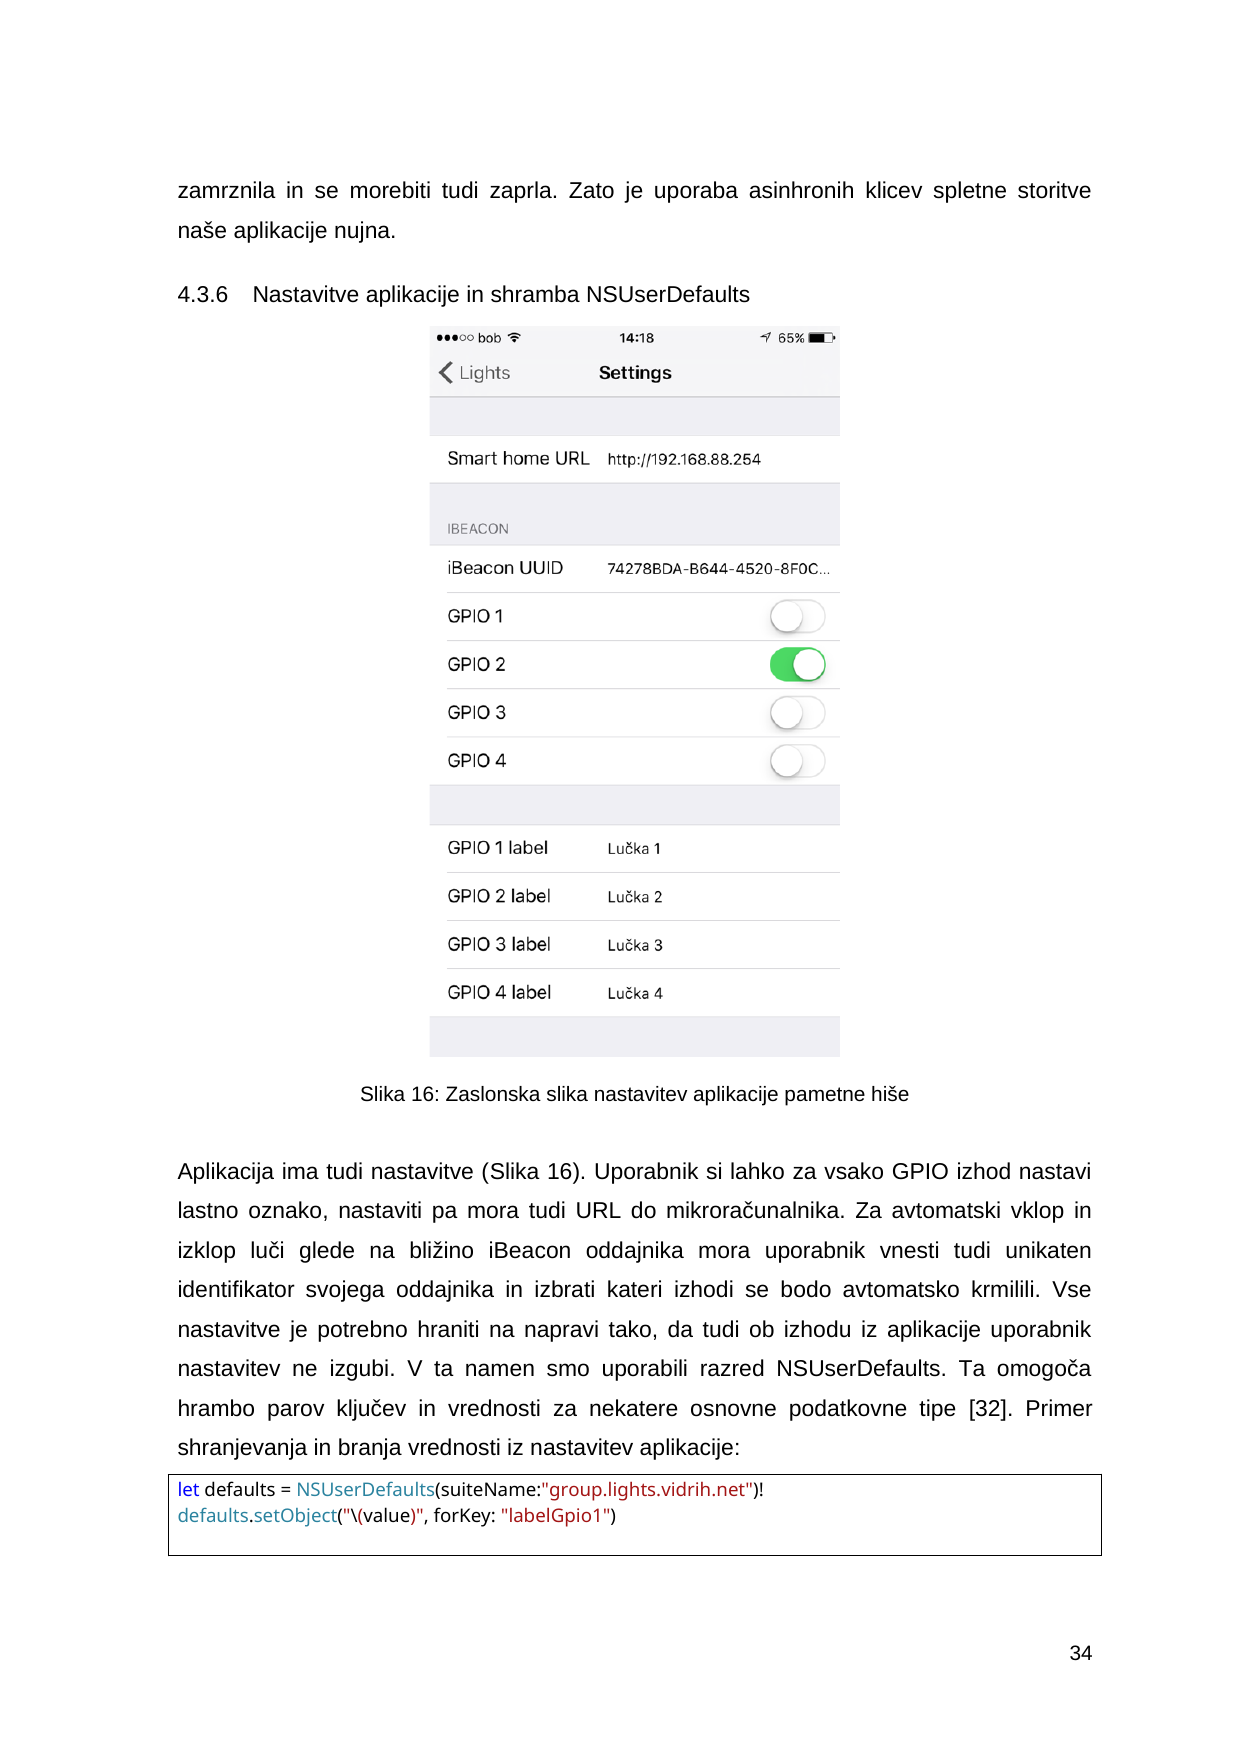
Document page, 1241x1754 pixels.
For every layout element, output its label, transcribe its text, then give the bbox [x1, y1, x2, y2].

text Aplikacija ima tudi nastavitve (Slika 16). Uporabnik si lahko za vsako GPIO izhod nastavi lastno oznako, nastaviti pa mora tudi URL do mikroračunalnika. Za avtomatski vklop in izklop luči glede na bližino iBeacon oddajnika mora uporabnik vnesti tudi unikaten identifikator svojega oddajnika in izbrati kateri izhodi se bodo avtomatsko krmilili. Vse nastavitve je potrebno hraniti na napravi tako, da tudi ob izhodu iz aplikacije uporabnik nastavitev ne izgubi. V ta namen smo uporabili razred NSUserDefaults. Ta omogoča hrambo parov ključev in vrednosti za nekatere osnovne podatkovne tipe [32]. Primer shranjevanja in branja vrednosti iz nastavitev aplikacije: [177, 1158, 1092, 1460]
picture [429, 326, 840, 1057]
text let defaults = NSUserDefaults(suiteName:"group.lights.vidrih.net")! [169, 1475, 1101, 1502]
text defaults.setObject("\(value)", forKey: "labelGpio1") [177, 1502, 1092, 1528]
text Slika 16: Zaslonska slika nastavitev aplikacije pametne hiše [177, 1082, 1092, 1106]
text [177, 177, 1092, 243]
subtitle Nastavitve aplikacije in shramba NSUserDefaults [177, 281, 1092, 307]
